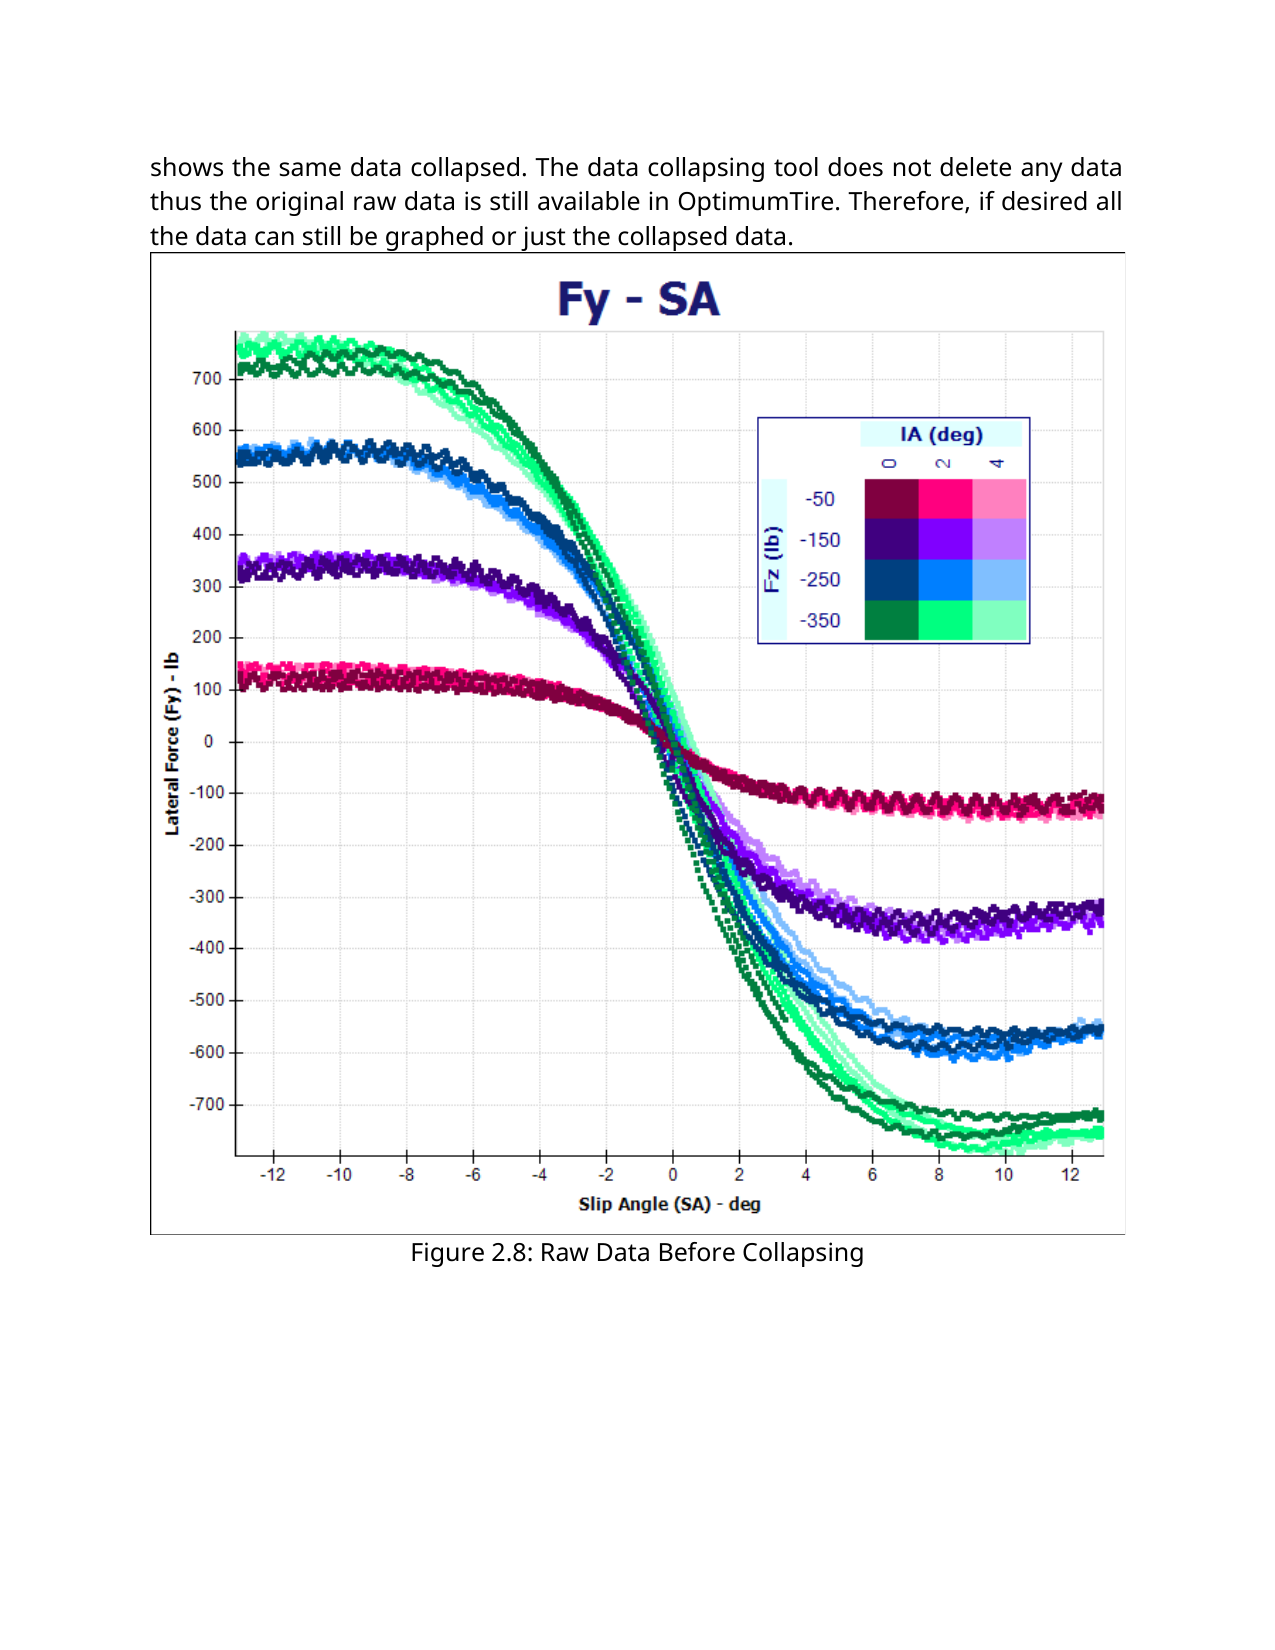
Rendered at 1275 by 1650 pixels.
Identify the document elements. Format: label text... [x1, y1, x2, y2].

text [150, 150, 1125, 252]
text Figure 2.8: Raw Data Before Collapsing [150, 1235, 1125, 1268]
